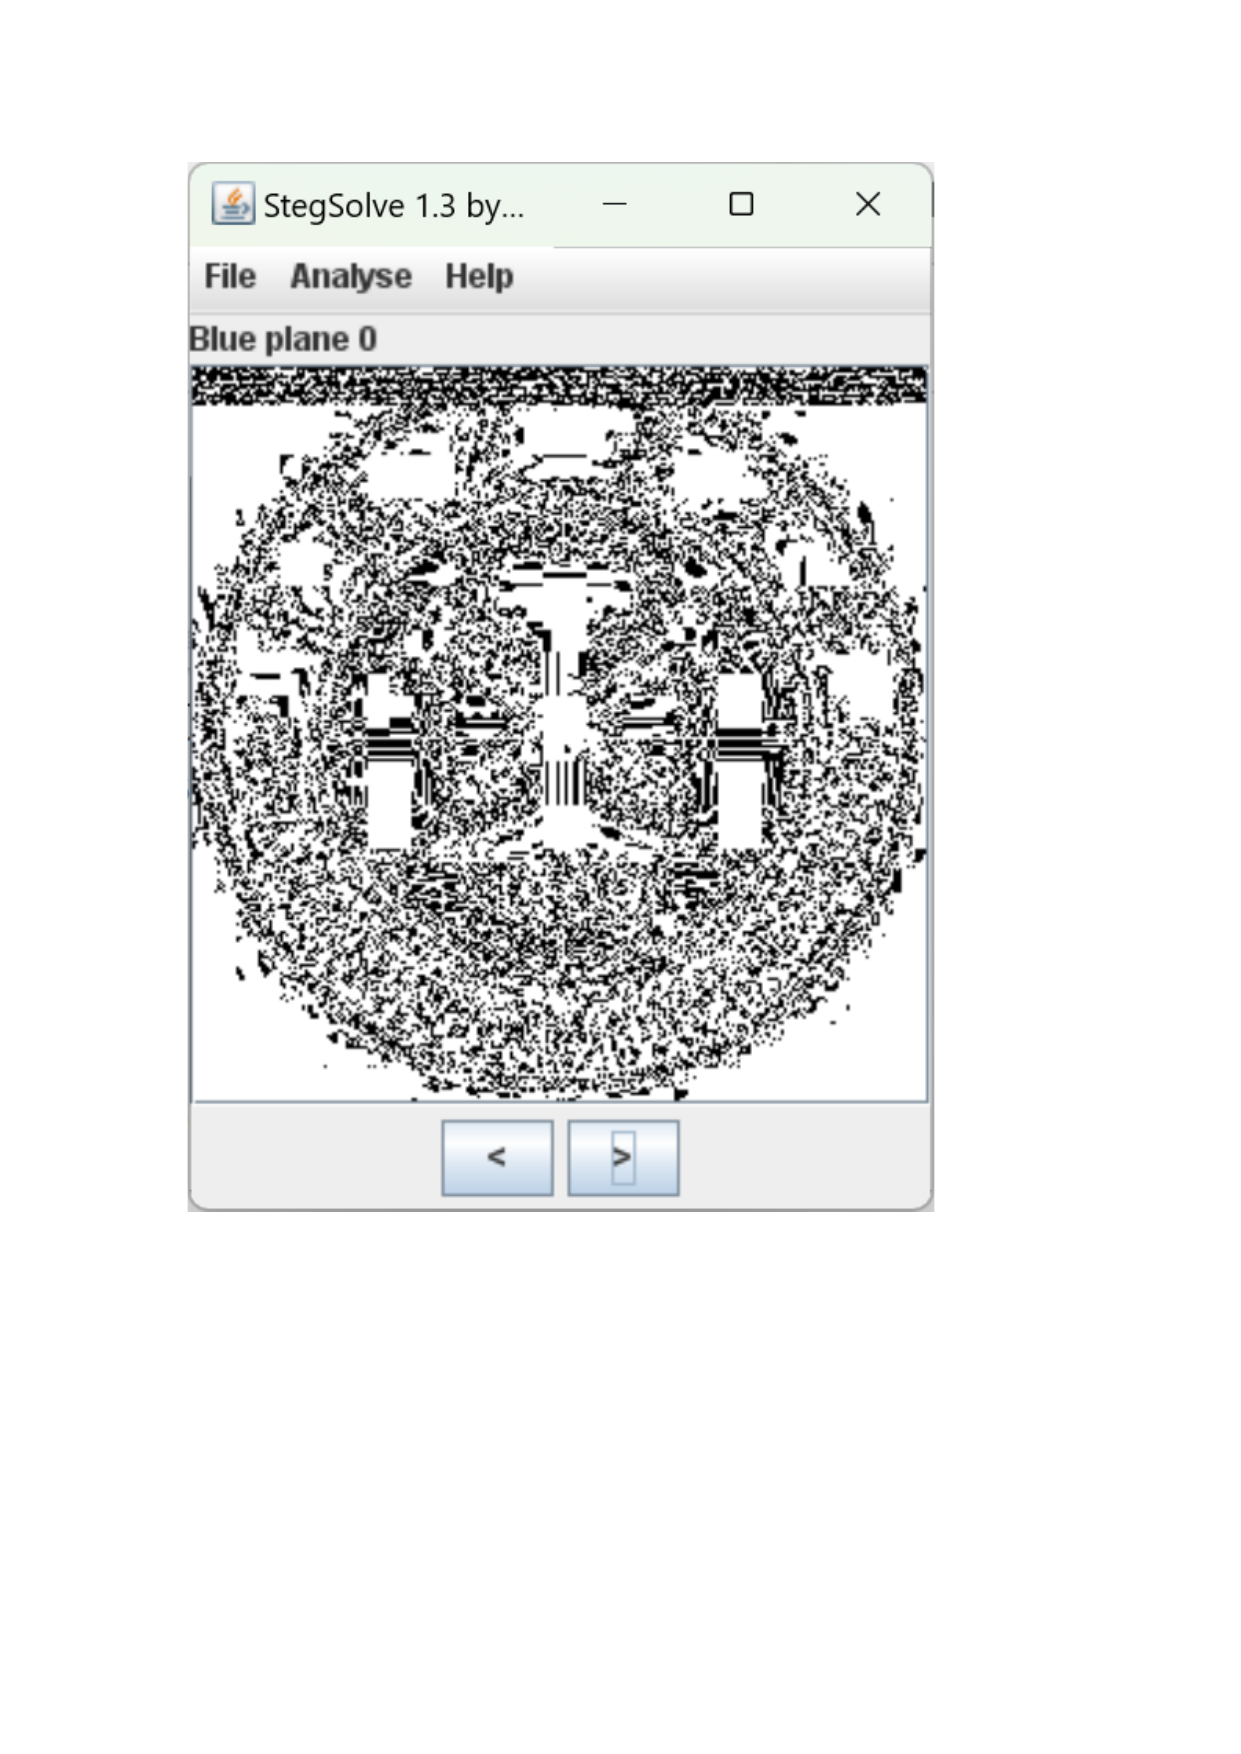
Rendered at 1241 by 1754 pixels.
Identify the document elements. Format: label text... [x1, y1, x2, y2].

picture [187, 162, 935, 1212]
